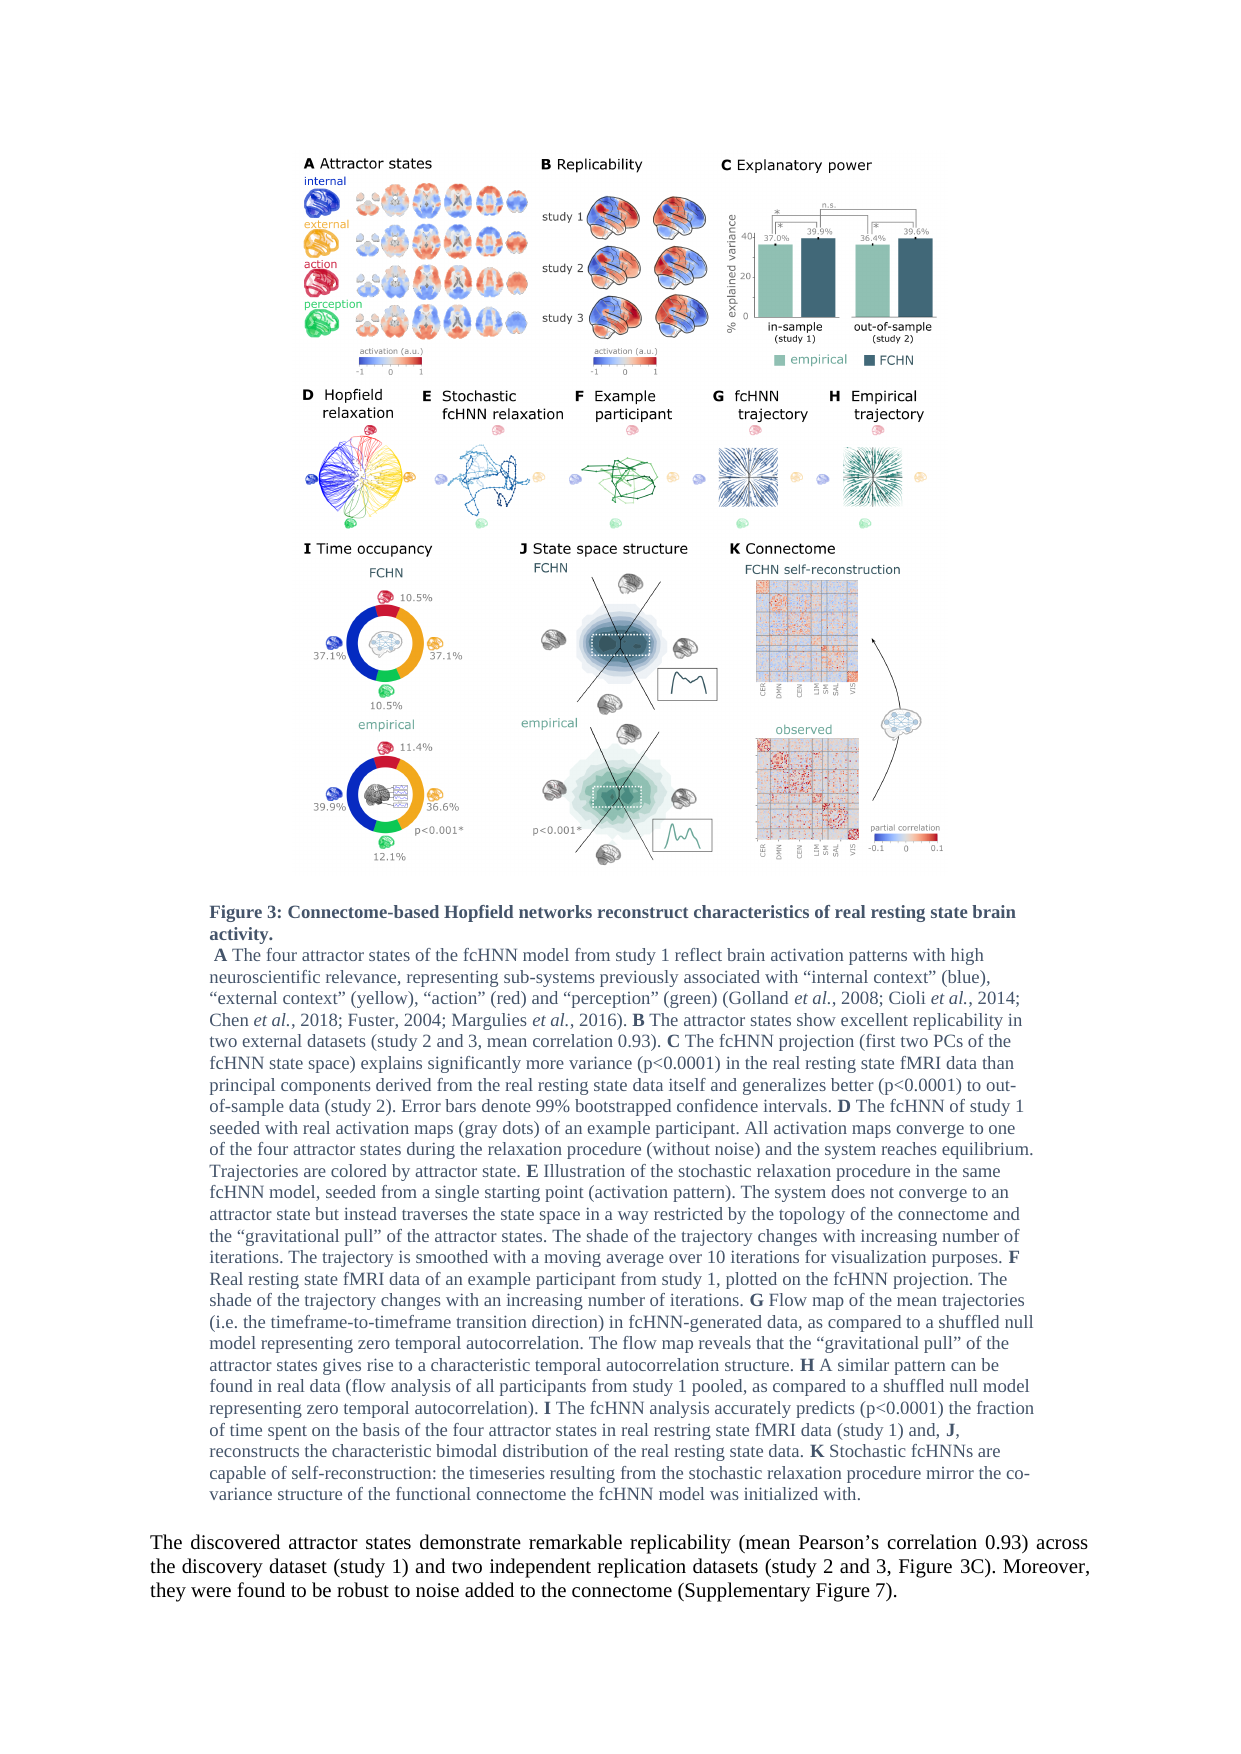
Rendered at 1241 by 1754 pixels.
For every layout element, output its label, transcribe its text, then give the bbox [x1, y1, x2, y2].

text Figure 3: Connectome-based Hopfield networks reconstruct characteristics of real resting state brain activity. A The four attractor states of the fcHNN model from study 1 reflect brain activation patterns with high neuroscientific relevance, representing sub-systems previously associated with “internal context” (blue), “external context” (yellow), “action” (red) and “perception” (green) (Golland et al., 2008; Cioli et al., 2014; Chen et al., 2018; Fuster, 2004; Margulies et al., 2016). B The attractor states show excellent replicability in two external datasets (study 2 and 3, mean correlation 0.93). C The fcHNN projection (first two PCs of the fcHNN state space) explains significantly more variance (p<0.0001) in the real resting state fMRI data than principal components derived from the real resting state data itself and generalizes better (p<0.0001) to out-of-sample data (study 2). Error bars denote 99% bootstrapped confidence intervals. D The fcHNN of study 1 seeded with real activation maps (gray dots) of an example participant. All activation maps converge to one of the four attractor states during the relaxation procedure (without noise) and the system reaches equilibrium. Trajectories are colored by attractor state. E Illustration of the stochastic relaxation procedure in the same fcHNN model, seeded from a single starting point (activation pattern). The system does not converge to an attractor state but instead traverses the state space in a way restricted by the topology of the connectome and the “gravitational pull” of the attractor states. The shade of the trajectory changes with increasing number of iterations. The trajectory is smoothed with a moving average over 10 iterations for visualization purposes. F Real resting state fMRI data of an example participant from study 1, plotted on the fcHNN projection. The shade of the trajectory changes with an increasing number of iterations. G Flow map of the mean trajectories (i.e. the timeframe-to-timeframe transition direction) in fcHNN-generated data, as compared to a shuffled null model representing zero temporal autocorrelation. The flow map reveals that the “gravitational pull” of the attractor states gives rise to a characteristic temporal autocorrelation structure. H A similar pattern can be found in real data (flow analysis of all participants from study 1 pooled, as compared to a shuffled null model representing zero temporal autocorrelation). I The fcHNN analysis accurately predicts (p<0.0001) the fraction of time spent on the basis of the four attractor states in real restring state fMRI data (study 1) and, J, reconstructs the characteristic bimodal distribution of the real resting state data. K Stochastic fcHNNs are capable of self-reconstruction: the timeseries resulting from the stochastic relaxation procedure mirror the co-variance structure of the functional connectome the fcHNN model was initialized with. [209, 901, 1036, 1505]
picture [292, 150, 949, 876]
text The discovered attractor states demonstrate remarkable replicability (mean Pearson’s correlation 0.93) across the discovery dataset (study 1) and two independent replication datasets (study 2 and 3, Figure 3C). Moreover, they were found to be robust to noise added to the connectome (Supplementary Figure 7). [150, 1530, 1090, 1602]
